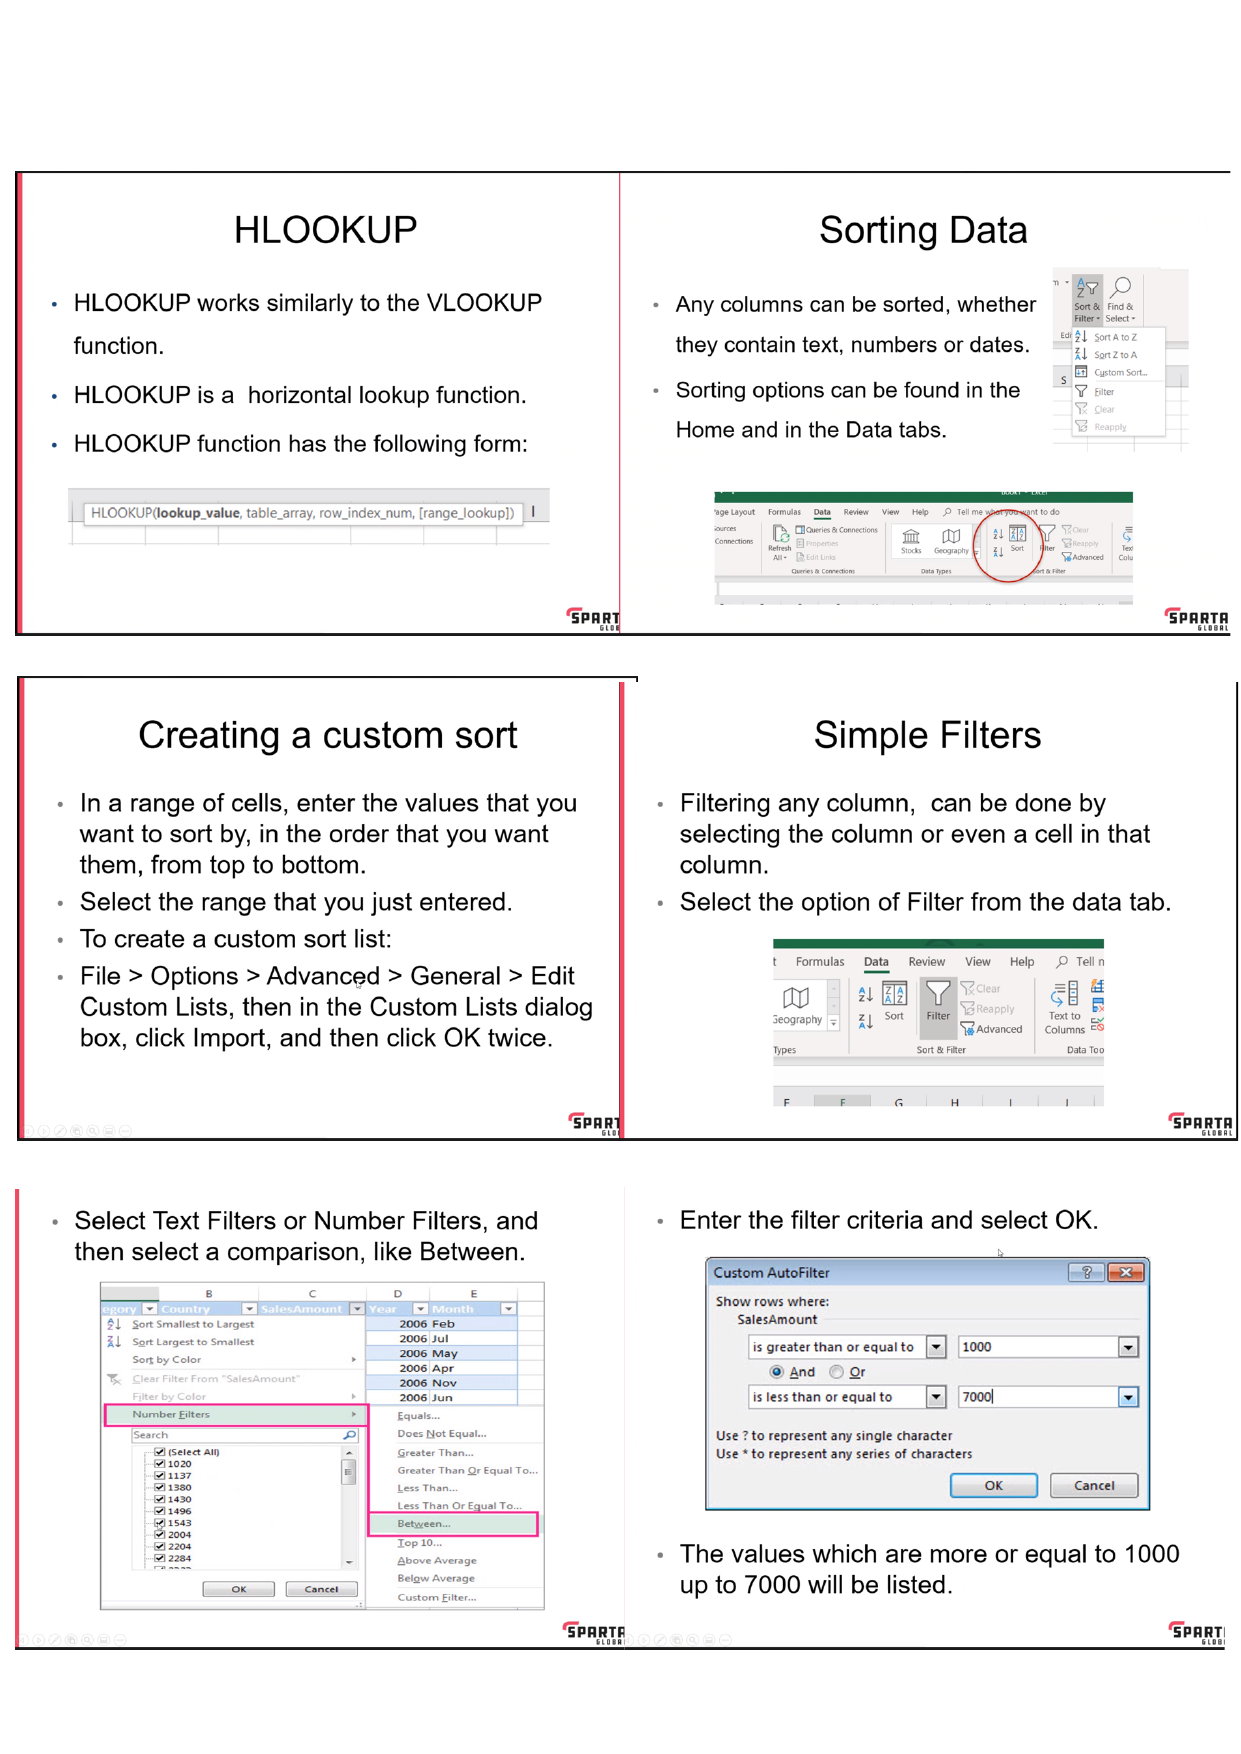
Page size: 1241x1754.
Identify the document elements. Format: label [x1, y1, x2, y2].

picture [15, 1187, 1225, 1650]
picture [17, 676, 1239, 1141]
picture [15, 171, 1231, 636]
